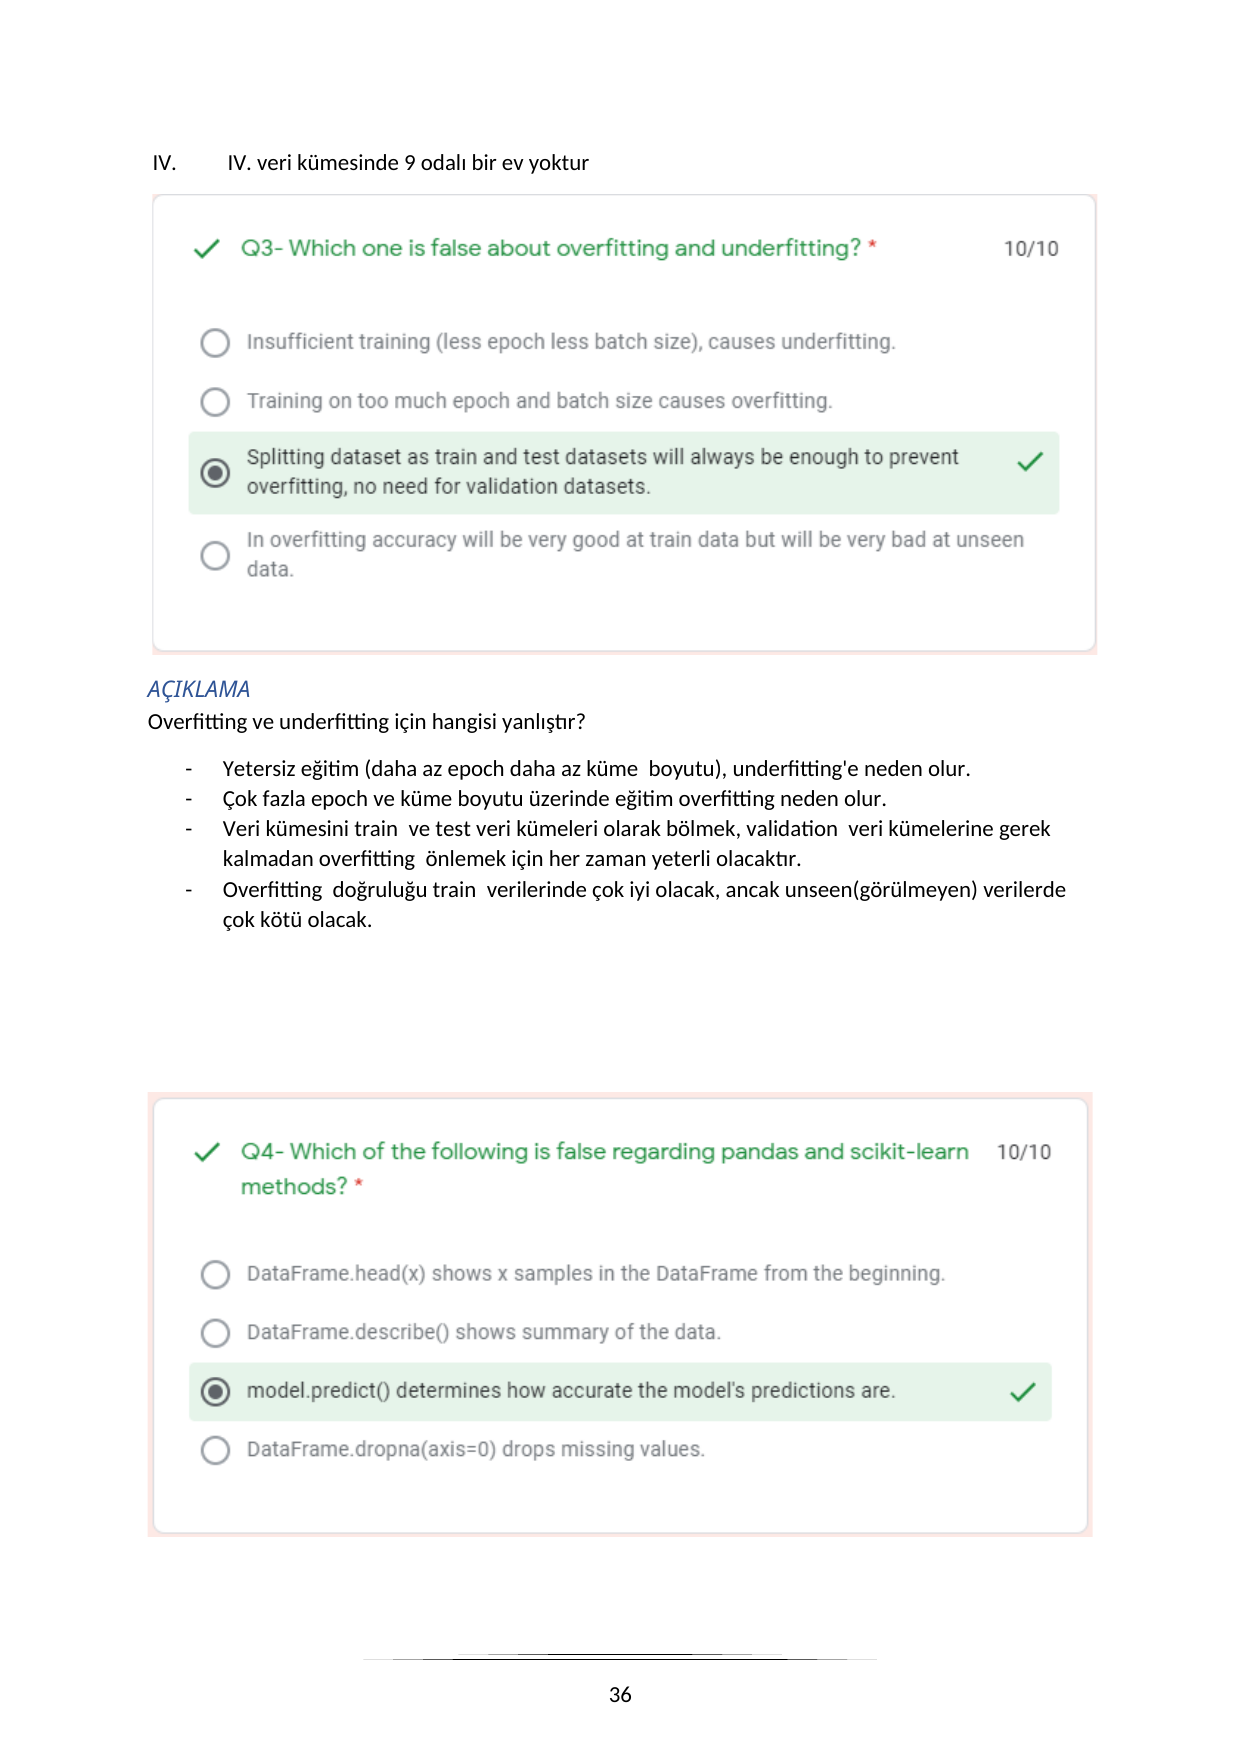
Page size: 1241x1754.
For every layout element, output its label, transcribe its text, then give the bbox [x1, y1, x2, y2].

list Overfitting doğruluğu train verilerinde çok iyi olacak, ancak unseen(görülmeyen) verilerde çok kötü olacak. [185, 875, 1093, 933]
picture [152, 194, 1098, 655]
text Overfitting ve underfitting için hangisi yanlıştır? [148, 707, 1093, 735]
list Çok fazla epoch ve küme boyutu üzerinde eğitim overfitting neden olur. [185, 784, 1093, 812]
list Veri kümesini train ve test veri kümeleri olarak bölmek, validation veri kümelerine gerek kalmadan overfitting önlemek için her zaman yeterli olacaktır. [185, 814, 1093, 873]
subtitle AÇIKLAMA [148, 673, 1093, 704]
list Yetersiz eğitim (daha az epoch daha az küme boyutu), underfitting'e neden olur. [185, 754, 1093, 782]
picture [147, 1092, 1093, 1537]
list IV. veri kümesinde 9 odalı bir ev yoktur [152, 148, 1093, 176]
